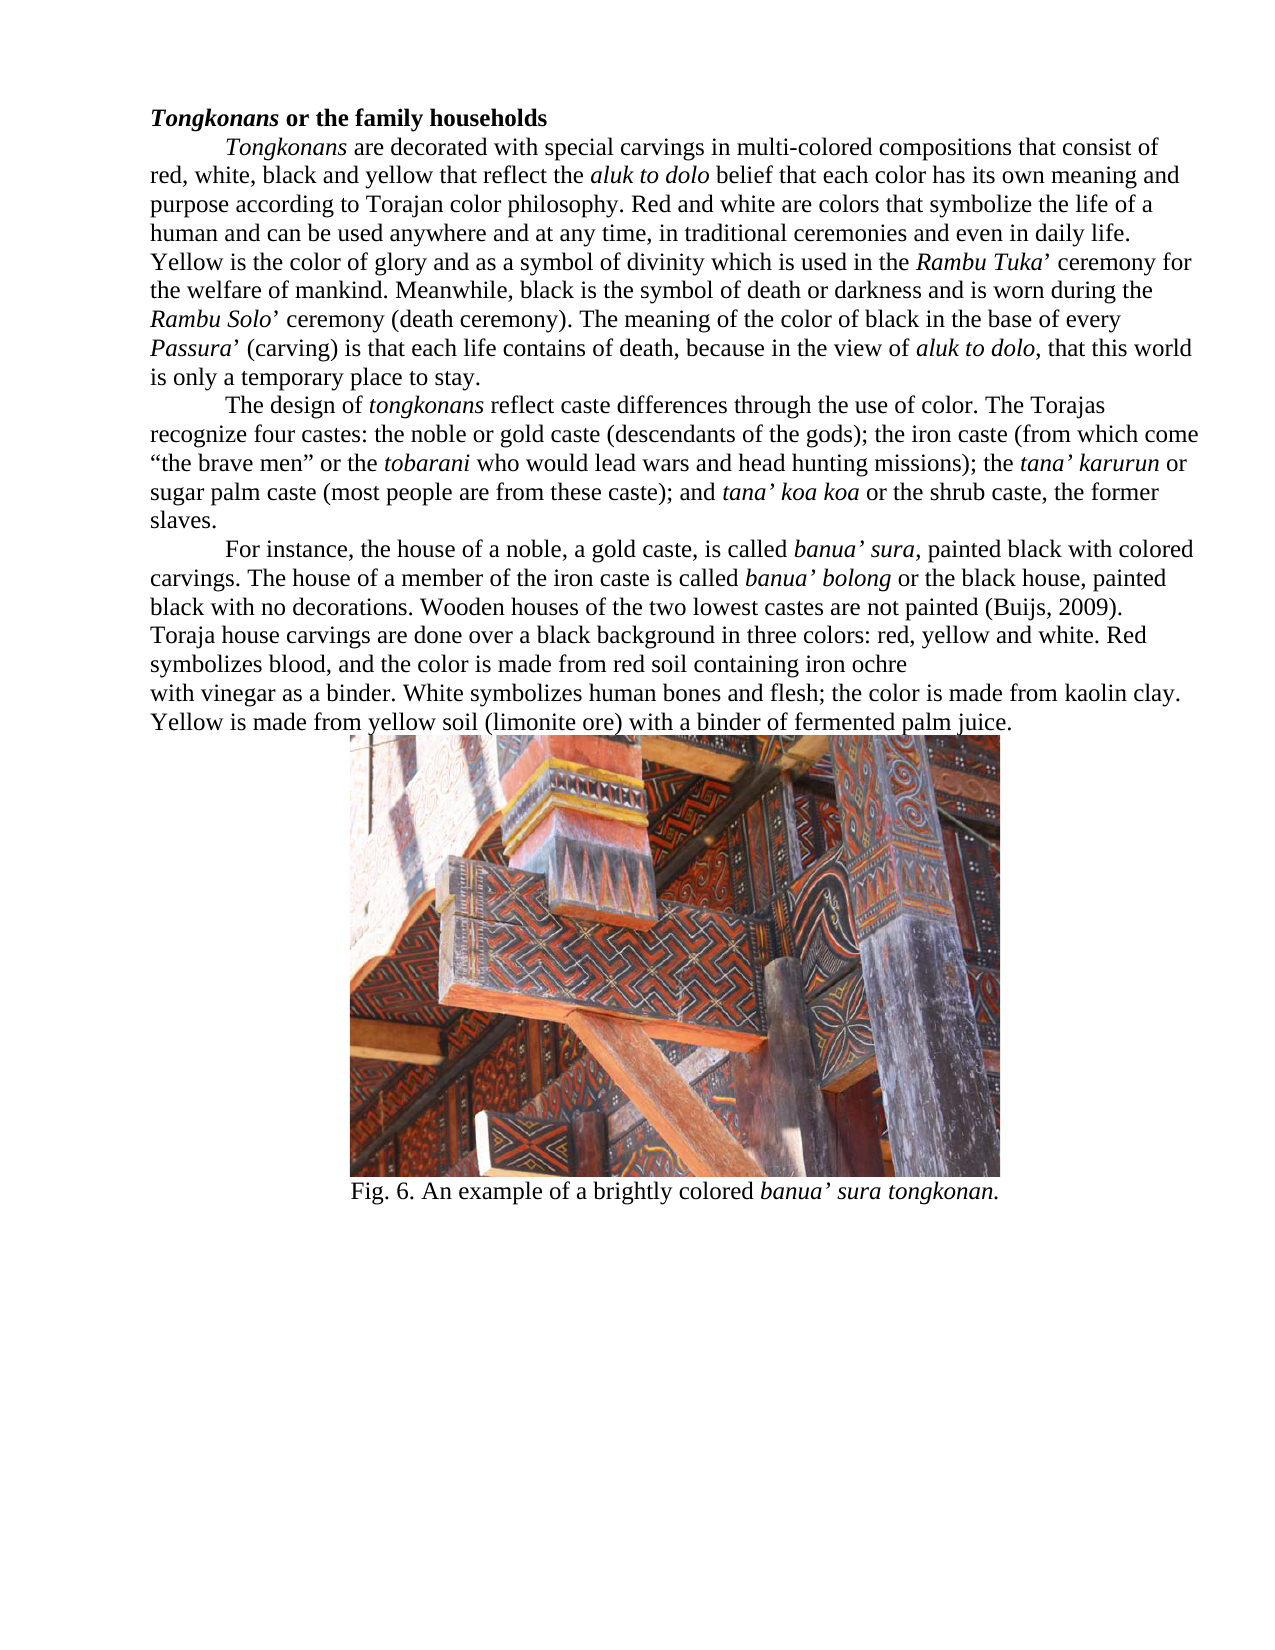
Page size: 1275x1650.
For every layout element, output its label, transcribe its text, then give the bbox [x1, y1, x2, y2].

text Yellow is made from yellow soil (limonite ore) with a binder of fermented palm juice. [150, 707, 1200, 736]
text Tongkonans are decorated with special carvings in multi-colored compositions that consist of red, white, black and yellow that reflect the aluk to dolo belief that each color has its own meaning and purpose according to Torajan color philosophy. Red and white are colors that symbolize the life of a human and can be used anywhere and at any time, in traditional ceremonies and even in daily life. Yellow is the color of glory and as a symbol of divinity which is used in the Rambu Tuka’ ceremony for the welfare of mankind. Meanwhile, black is the symbol of death or darkness and is worn during the Rambu Solo’ ceremony (death ceremony). The meaning of the color of black in the base of every Passura’ (carving) is that each life contains of death, because in the view of aluk to dolo, that this world is only a temporary place to stay. [150, 132, 1200, 391]
text Toraja house carvings are done over a black background in three colors: red, yellow and white. Red symbolizes blood, and the color is made from red soil containing iron ochre [150, 621, 1200, 678]
text Tongkonans or the family households [150, 103, 1200, 132]
text Fig. 6. An example of a brightly colored banua’ sura tongkonan. [150, 1176, 1200, 1205]
text For instance, the house of a noble, a gold caste, is called banua’ sura, painted black with colored carvings. The house of a member of the iron caste is called banua’ bolong or the black house, painted black with no decorations. Wooden houses of the two lowest castes are not painted (Buijs, 2009). [150, 534, 1200, 621]
text The design of tongkonans reflect caste differences through the use of color. The Torajas recognize four castes: the noble or gold caste (descendants of the gods); the iron caste (from which come “the brave men” or the tobarani who would lead wars and head hunting missions); the tana’ karurun or sugar palm caste (most people are from these caste); and tana’ koa koa or the shrub caste, the former slaves. [150, 391, 1200, 534]
text with vinegar as a binder. White symbolizes human bones and flesh; the color is made from kaolin clay. [150, 678, 1200, 707]
